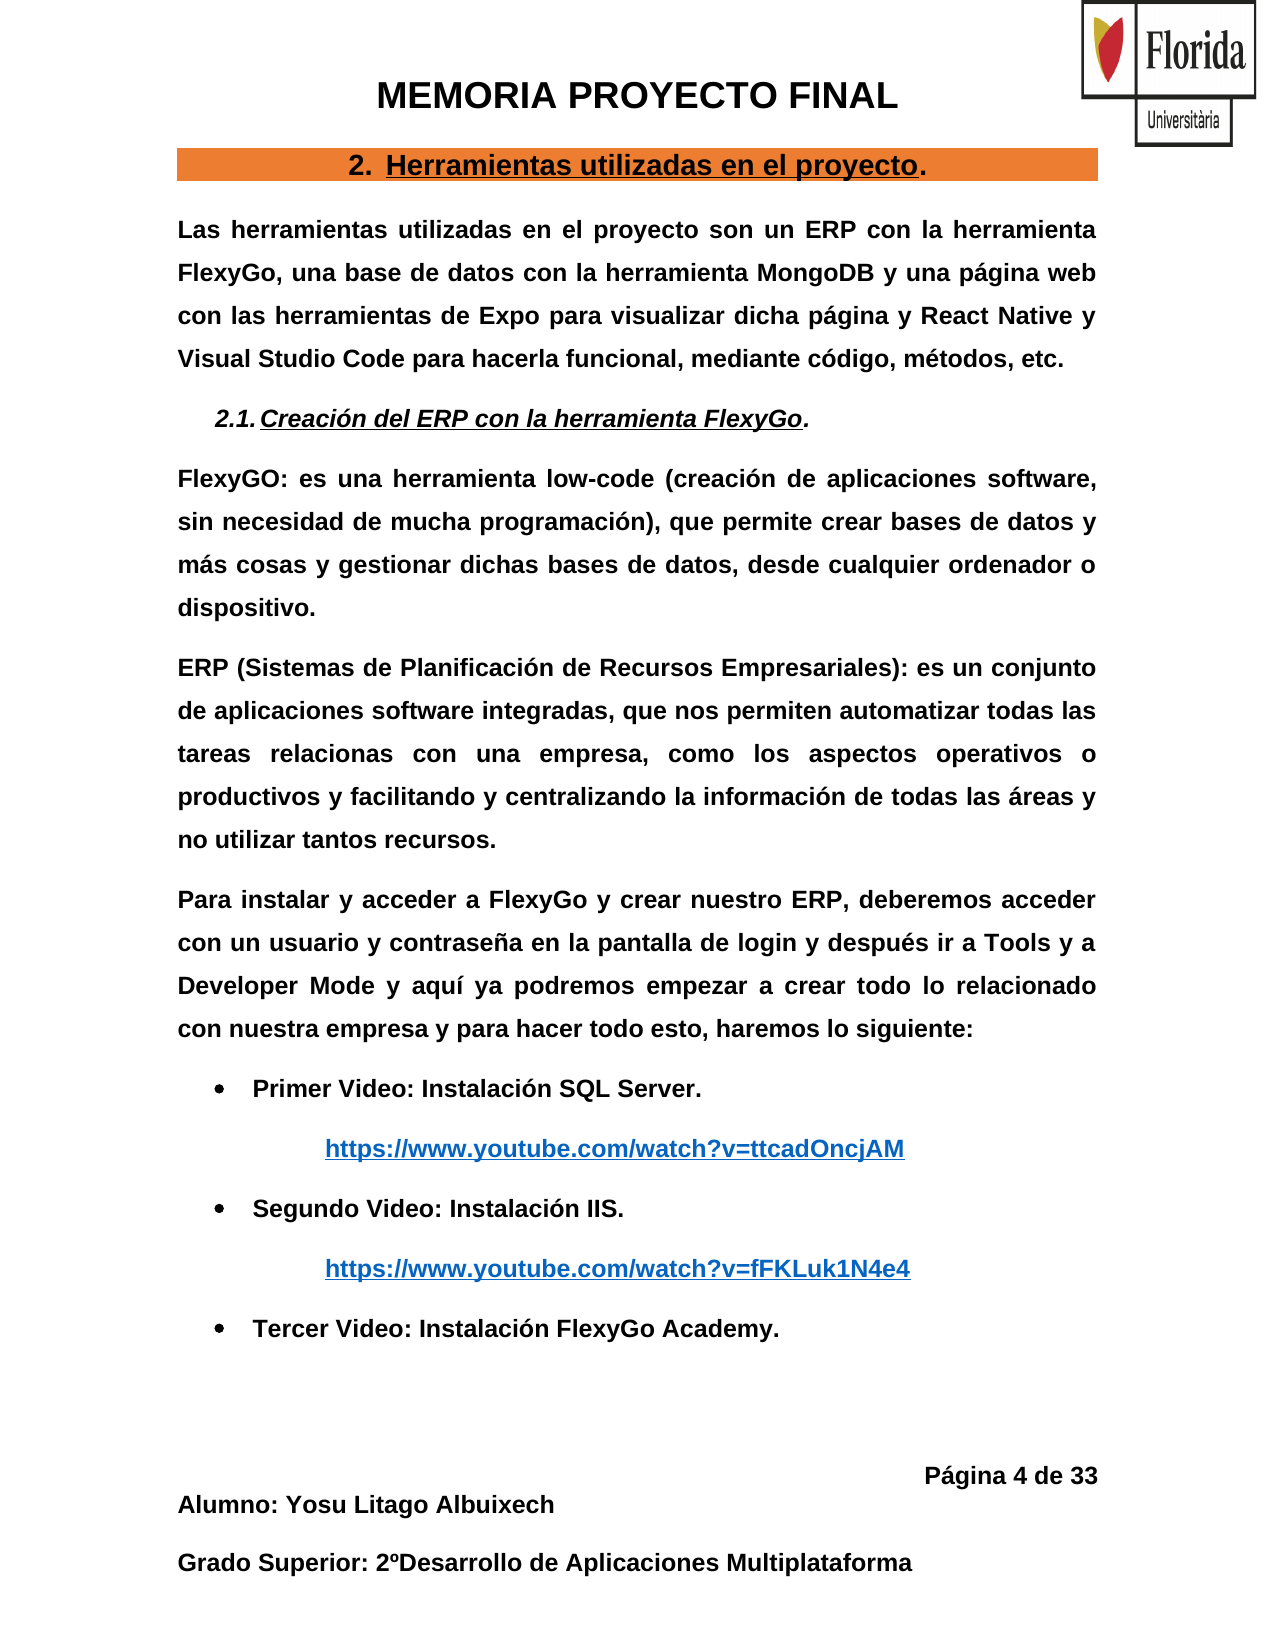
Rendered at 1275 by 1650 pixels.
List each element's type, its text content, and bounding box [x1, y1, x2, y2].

text ERP (Sistemas de Planificación de Recursos Empresariales): es un conjunto de aplicaciones software integradas, que nos permiten automatizar todas las tareas relacionas con una empresa, como los aspectos operativos o productivos y facilitando y centralizando la información de todas las áreas y no utilizar tantos recursos. [177, 653, 1098, 854]
picture [1081, 0, 1257, 147]
text Para instalar y acceder a FlexyGo y crear nuestro ERP, deberemos acceder con un usuario y contraseña en la pantalla de login y después ir a Tools y a Developer Mode y aquí ya podremos empezar a crear todo lo relacionado con nuestra empresa y para hacer todo esto, haremos lo siguiente: [177, 885, 1098, 1043]
list Herramientas utilizadas en el proyecto. [177, 148, 1098, 181]
text FlexyGO: es una herramienta low-code (creación de aplicaciones software, sin necesidad de mucha programación), que permite crear bases de datos y más cosas y gestionar dichas bases de datos, desde cualquier ordenador o dispositivo. [177, 463, 1098, 622]
list Creación del ERP con la herramienta FlexyGo. [215, 404, 1098, 432]
list Tercer Video: Instalación FlexyGo Academy. [215, 1313, 1098, 1342]
list Primer Video: Instalación SQL Server. [215, 1074, 1098, 1103]
text https://www.youtube.com/watch?v=ttcadOncjAM [325, 1134, 1098, 1163]
text Las herramientas utilizadas en el proyecto son un ERP con la herramienta FlexyGo, una base de datos con la herramienta MongoDB y una página web con las herramientas de Expo para visualizar dicha página y React Native y Visual Studio Code para hacerla funcional, mediante código, métodos, etc. [177, 214, 1098, 373]
text https://www.youtube.com/watch?v=fFKLuk1N4e4 [325, 1254, 1098, 1282]
list Segundo Video: Instalación IIS. [215, 1194, 1098, 1223]
